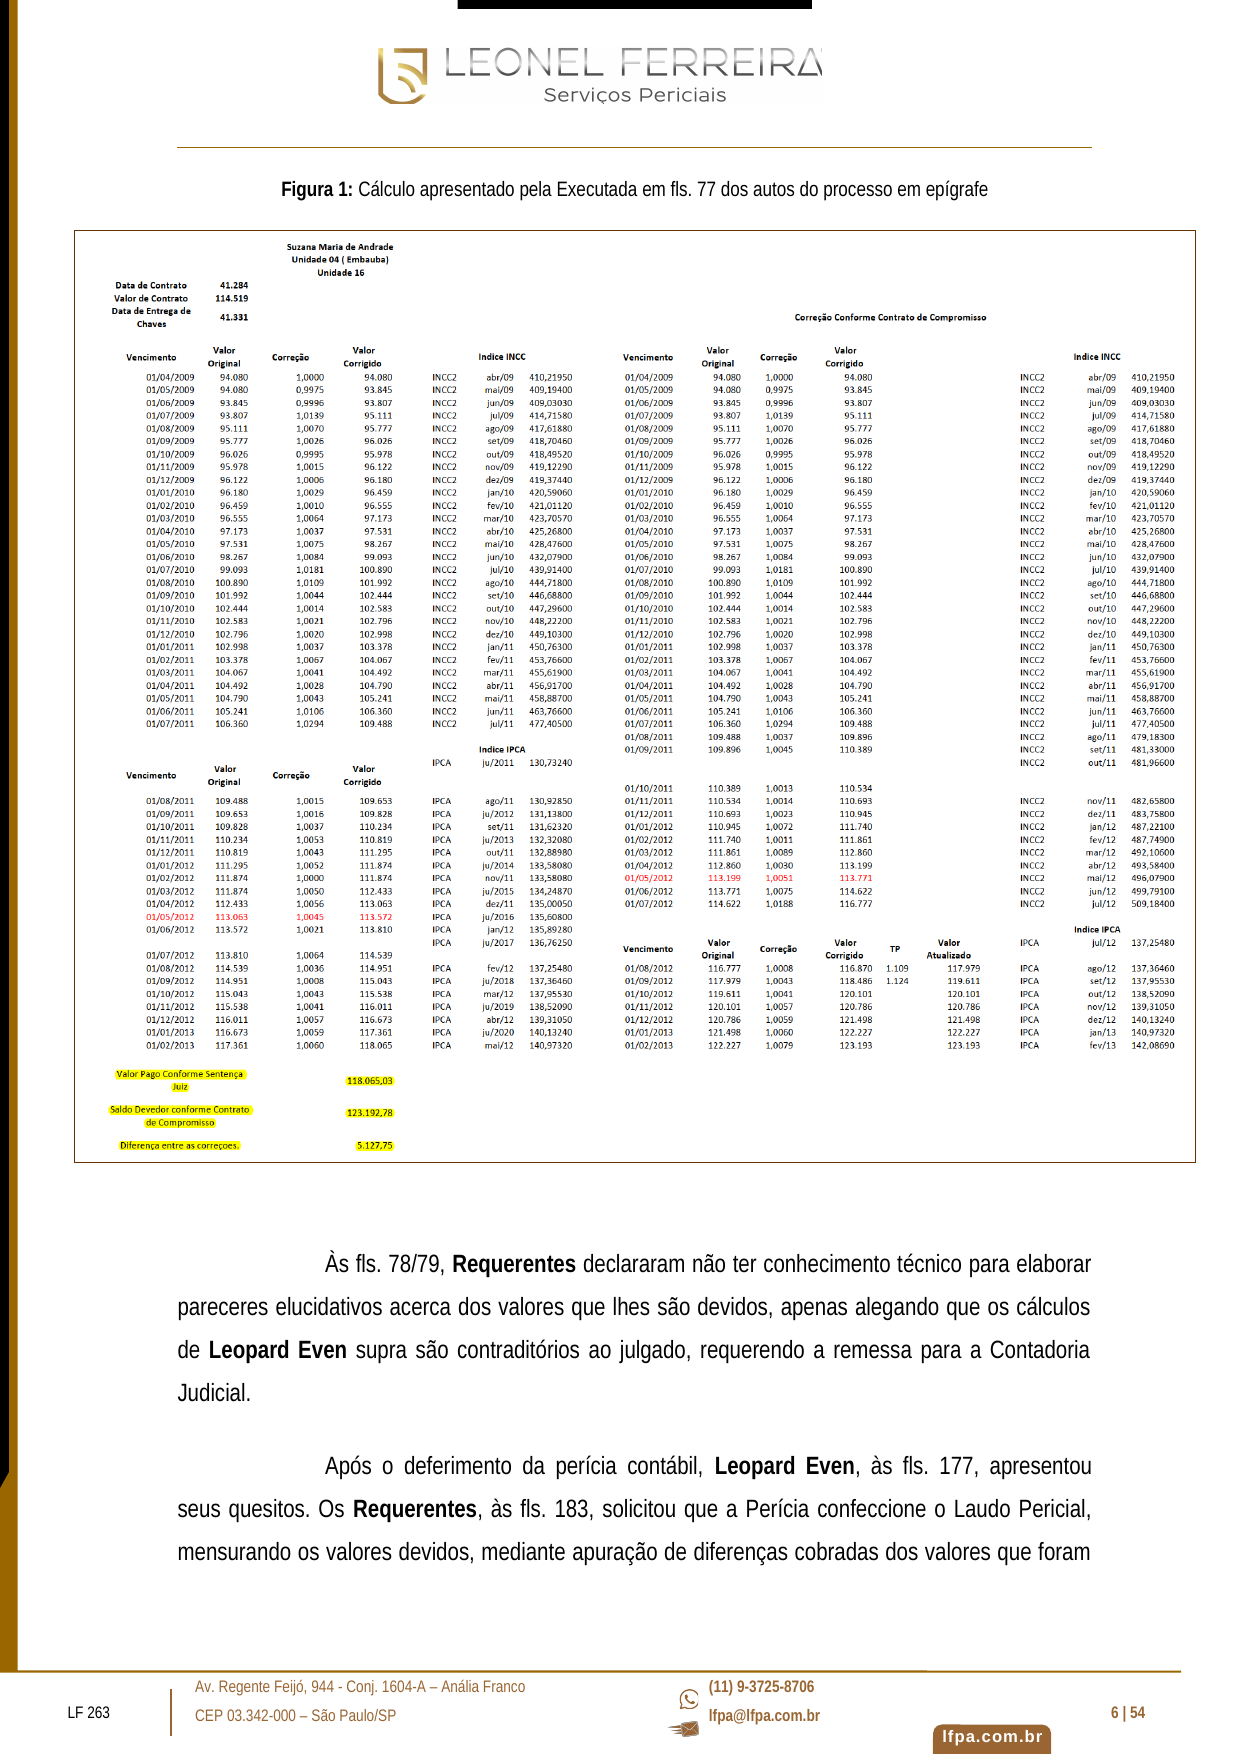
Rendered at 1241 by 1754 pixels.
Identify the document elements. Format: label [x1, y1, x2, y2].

picture [378, 47, 822, 104]
picture [667, 1721, 699, 1737]
picture [75, 231, 1124, 1162]
picture [679, 1689, 699, 1708]
